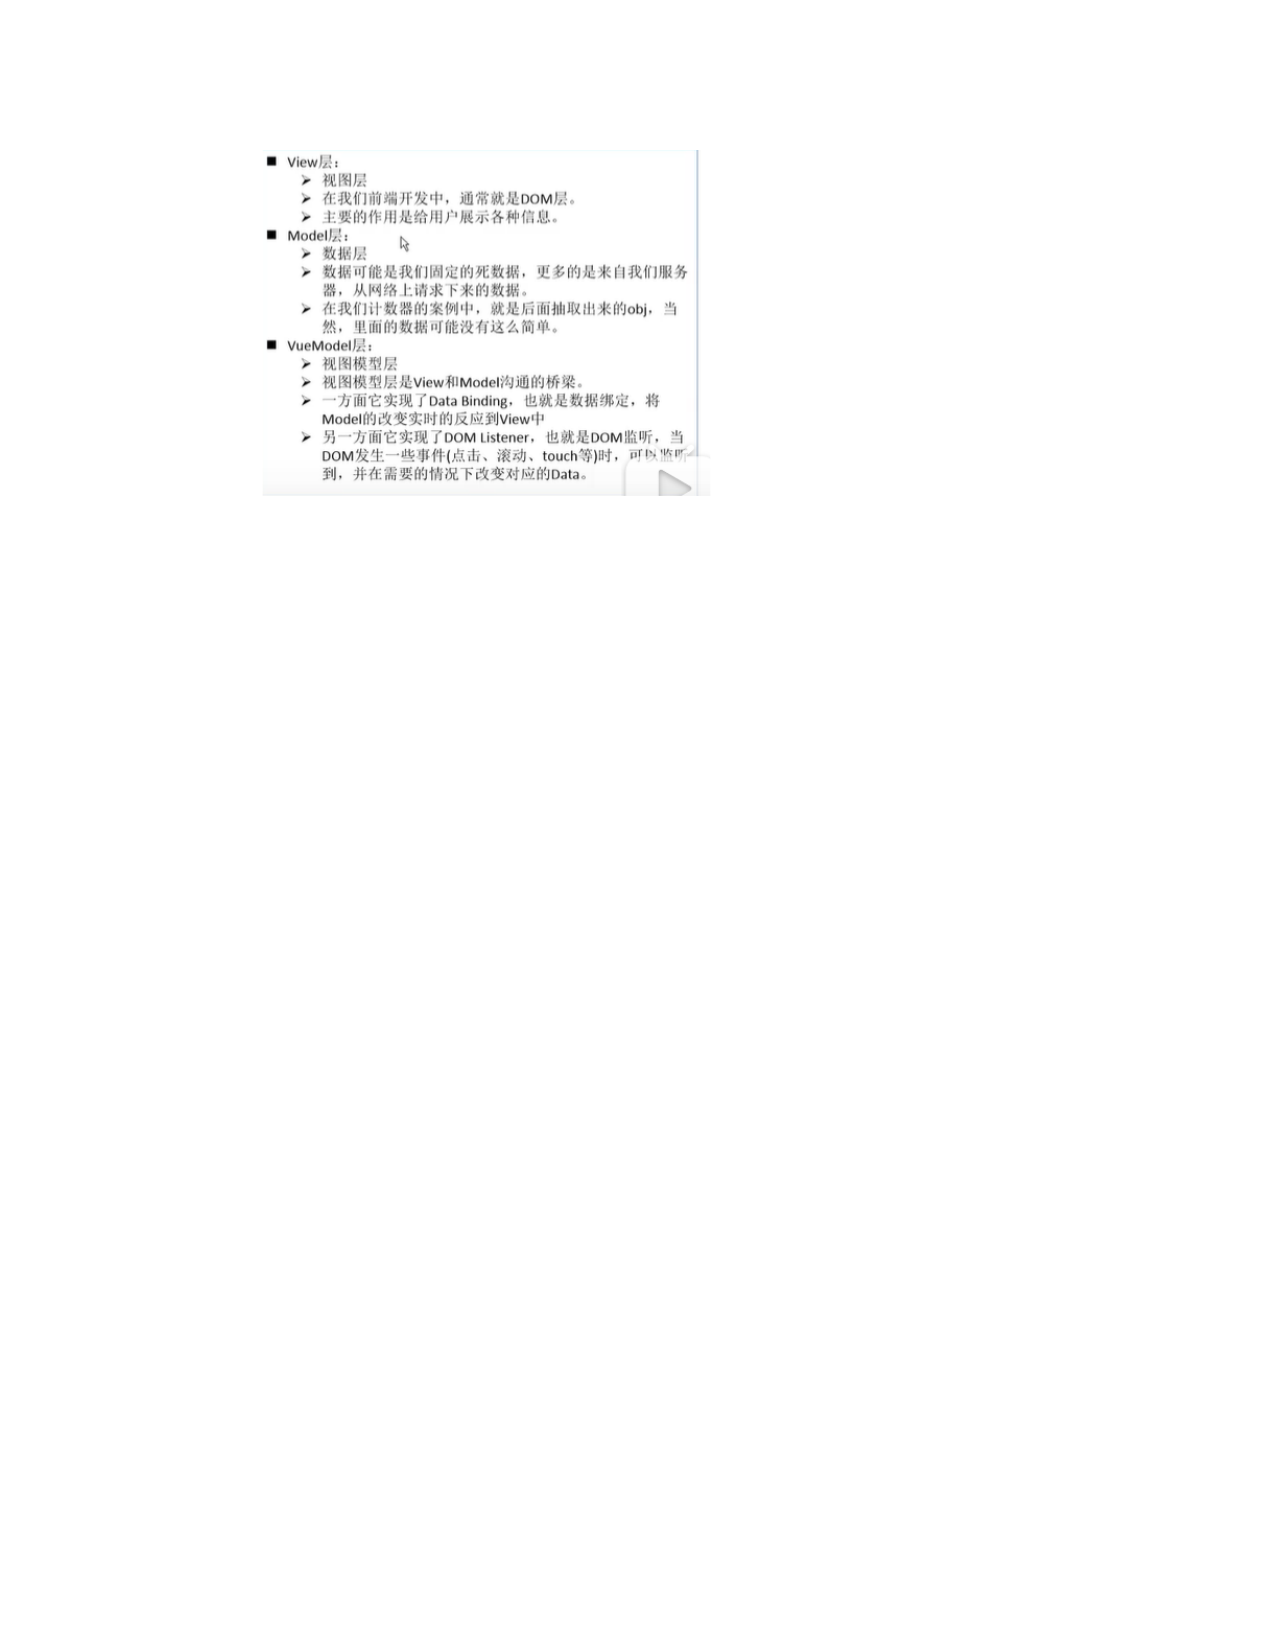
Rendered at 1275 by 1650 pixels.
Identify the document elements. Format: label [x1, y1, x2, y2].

picture [262, 150, 711, 496]
